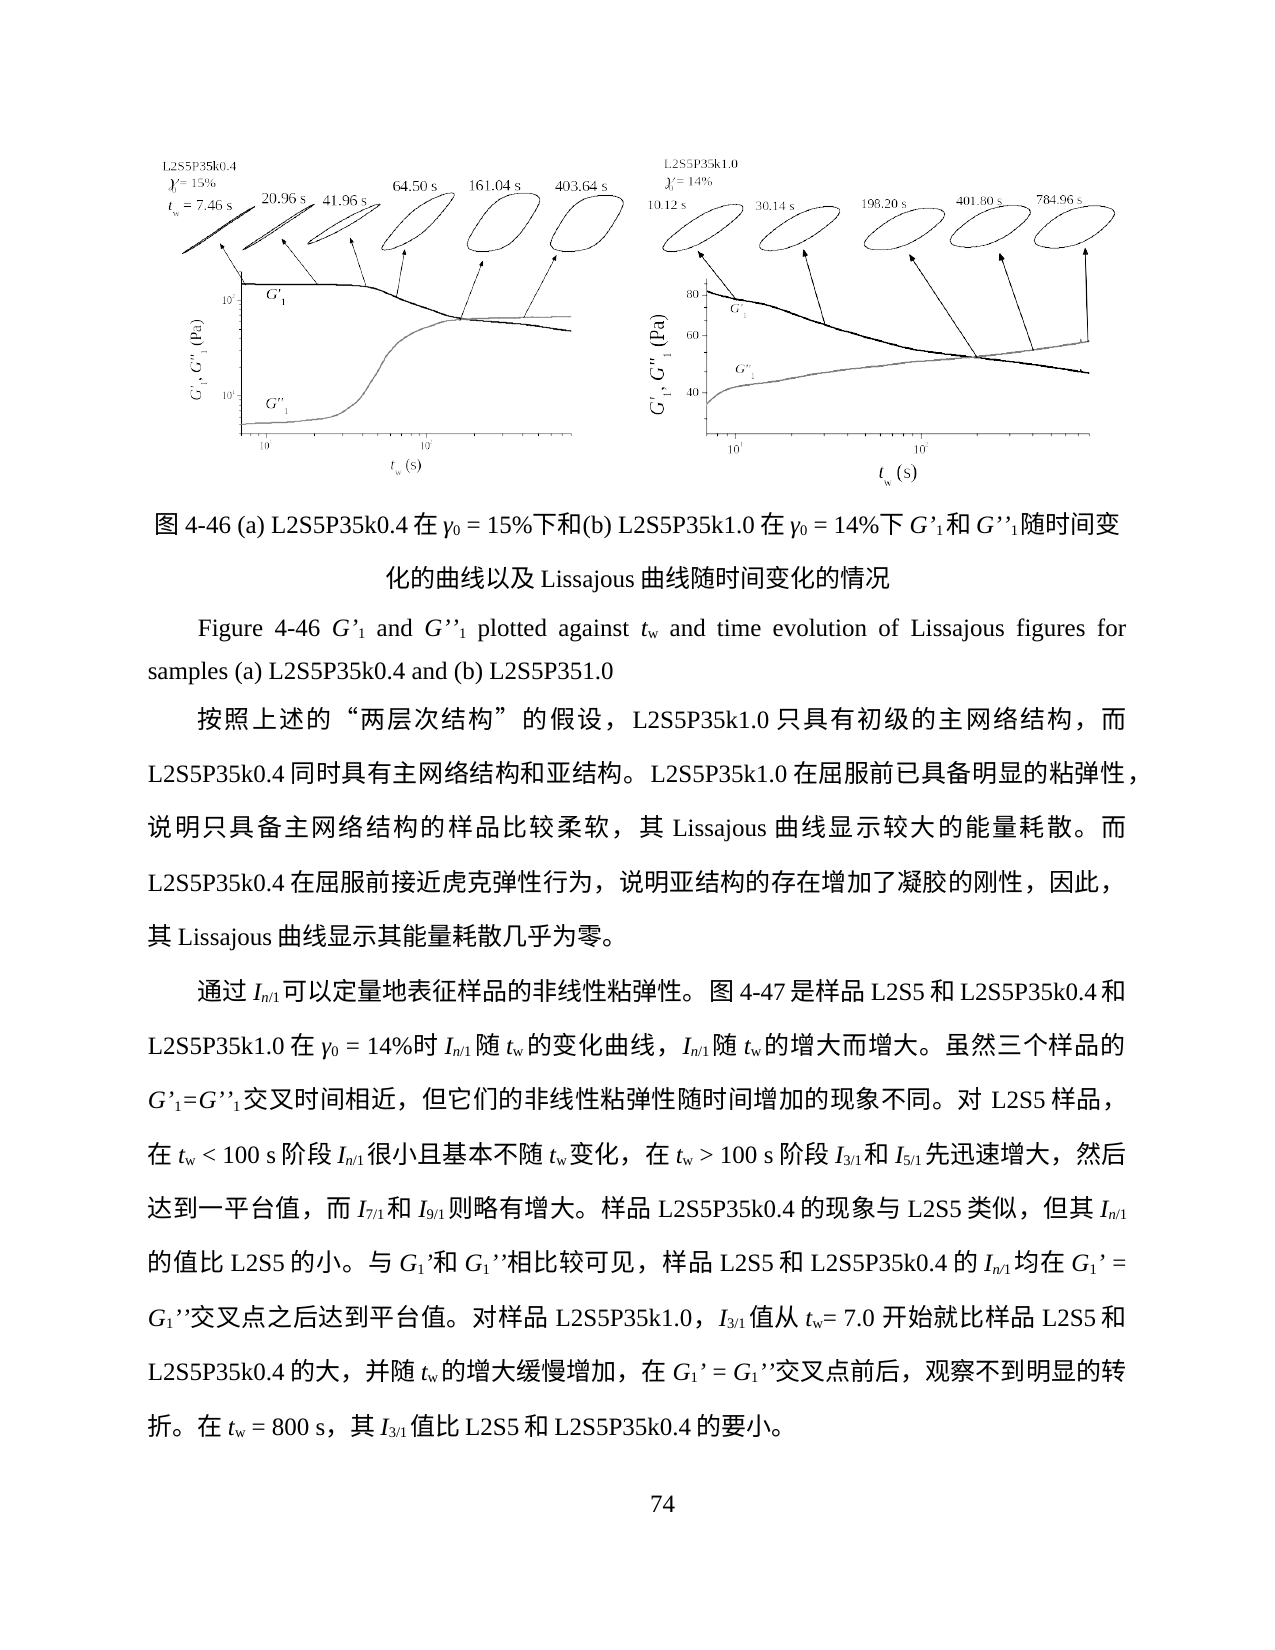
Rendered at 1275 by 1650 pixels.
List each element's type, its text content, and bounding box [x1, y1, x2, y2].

text 按照上述的“两层次结构”的假设，L2S5P35k1.0只具有初级的主网络结构，而L2S5P35k0.4同时具有主网络结构和亚结构。L2S5P35k1.0在屈服前已具备明显的粘弹性，说明只具备主网络结构的样品比较柔软，其Lissajous曲线显示较大的能量耗散。而L2S5P35k0.4在屈服前接近虎克弹性行为，说明亚结构的存在增加了凝胶的刚性，因此，其Lissajous曲线显示其能量耗散几乎为零。 [148, 699, 1127, 953]
